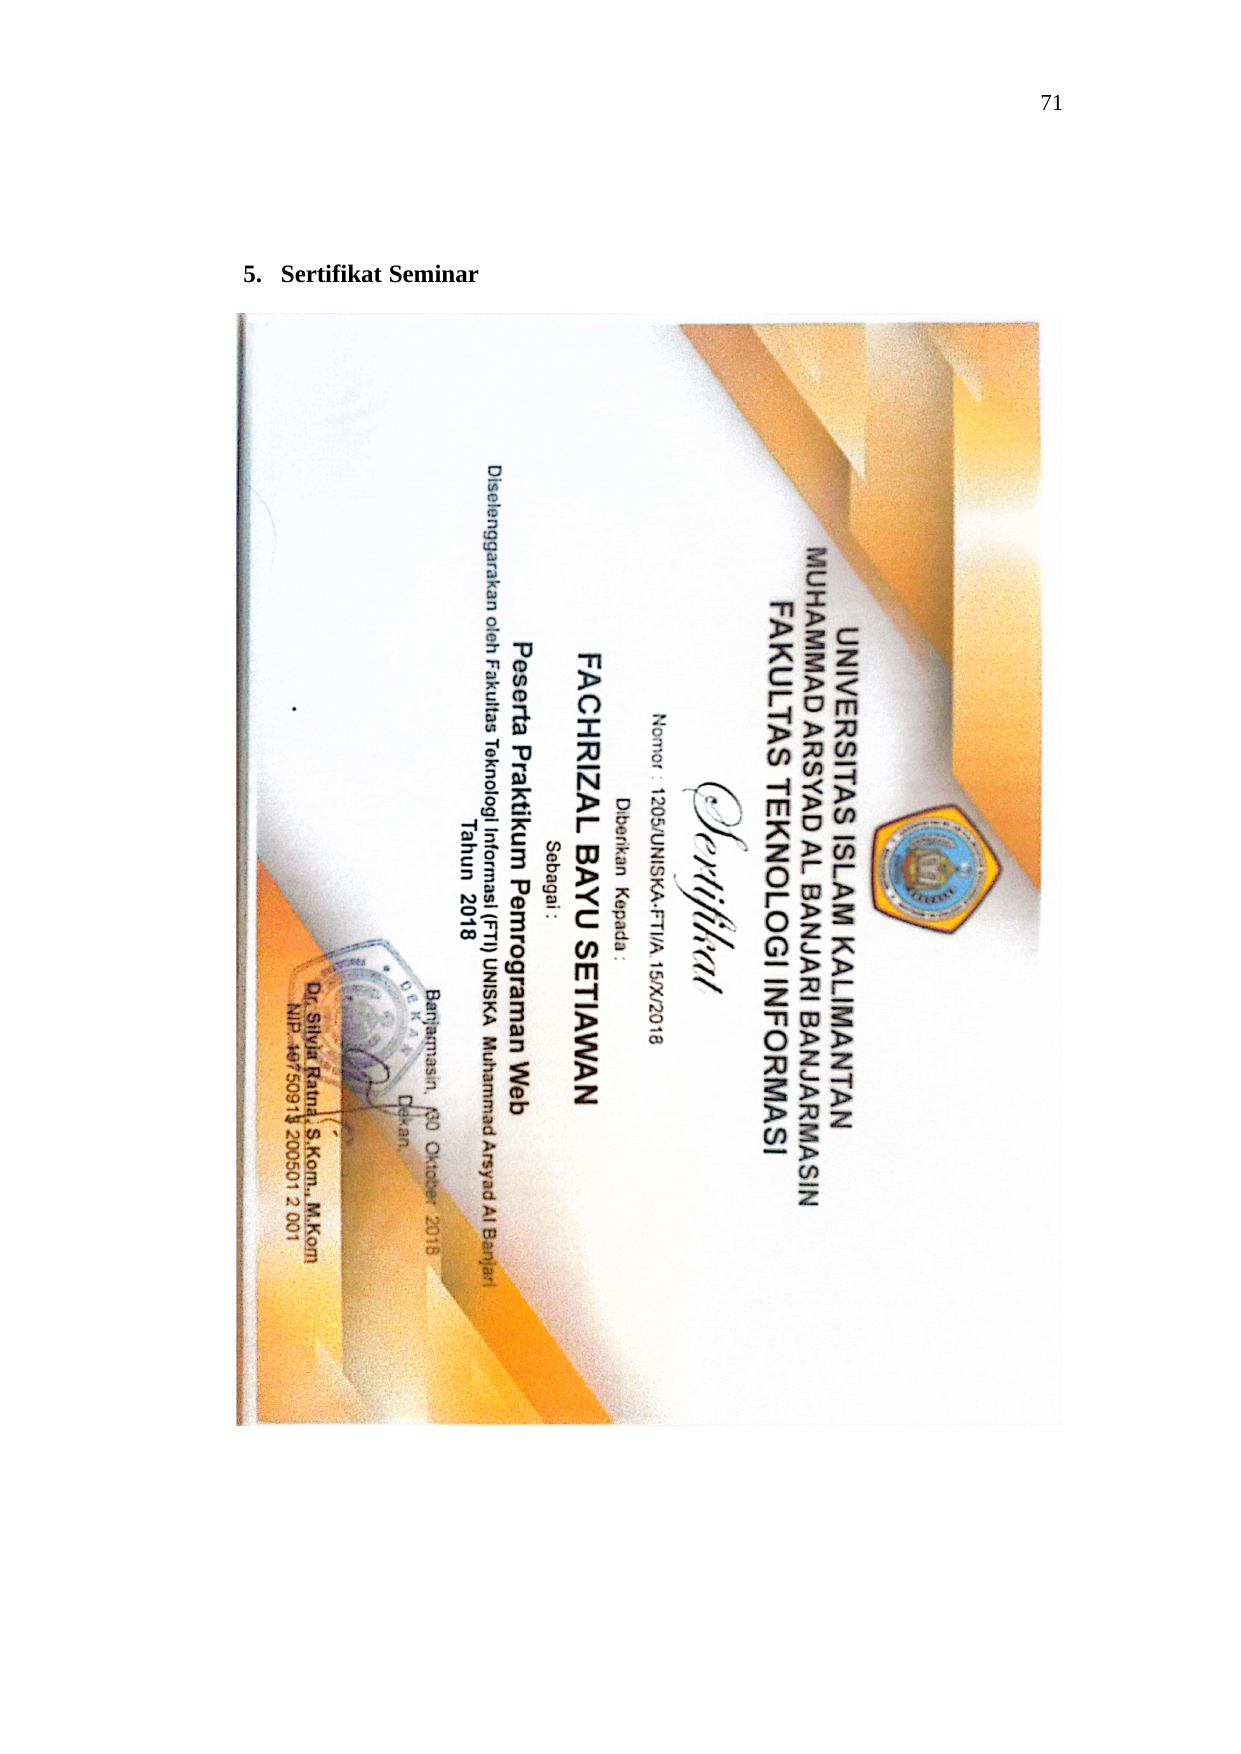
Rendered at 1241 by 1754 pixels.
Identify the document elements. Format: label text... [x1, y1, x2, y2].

picture [236, 313, 1063, 1426]
subtitle Sertifikat Seminar [243, 259, 1063, 288]
